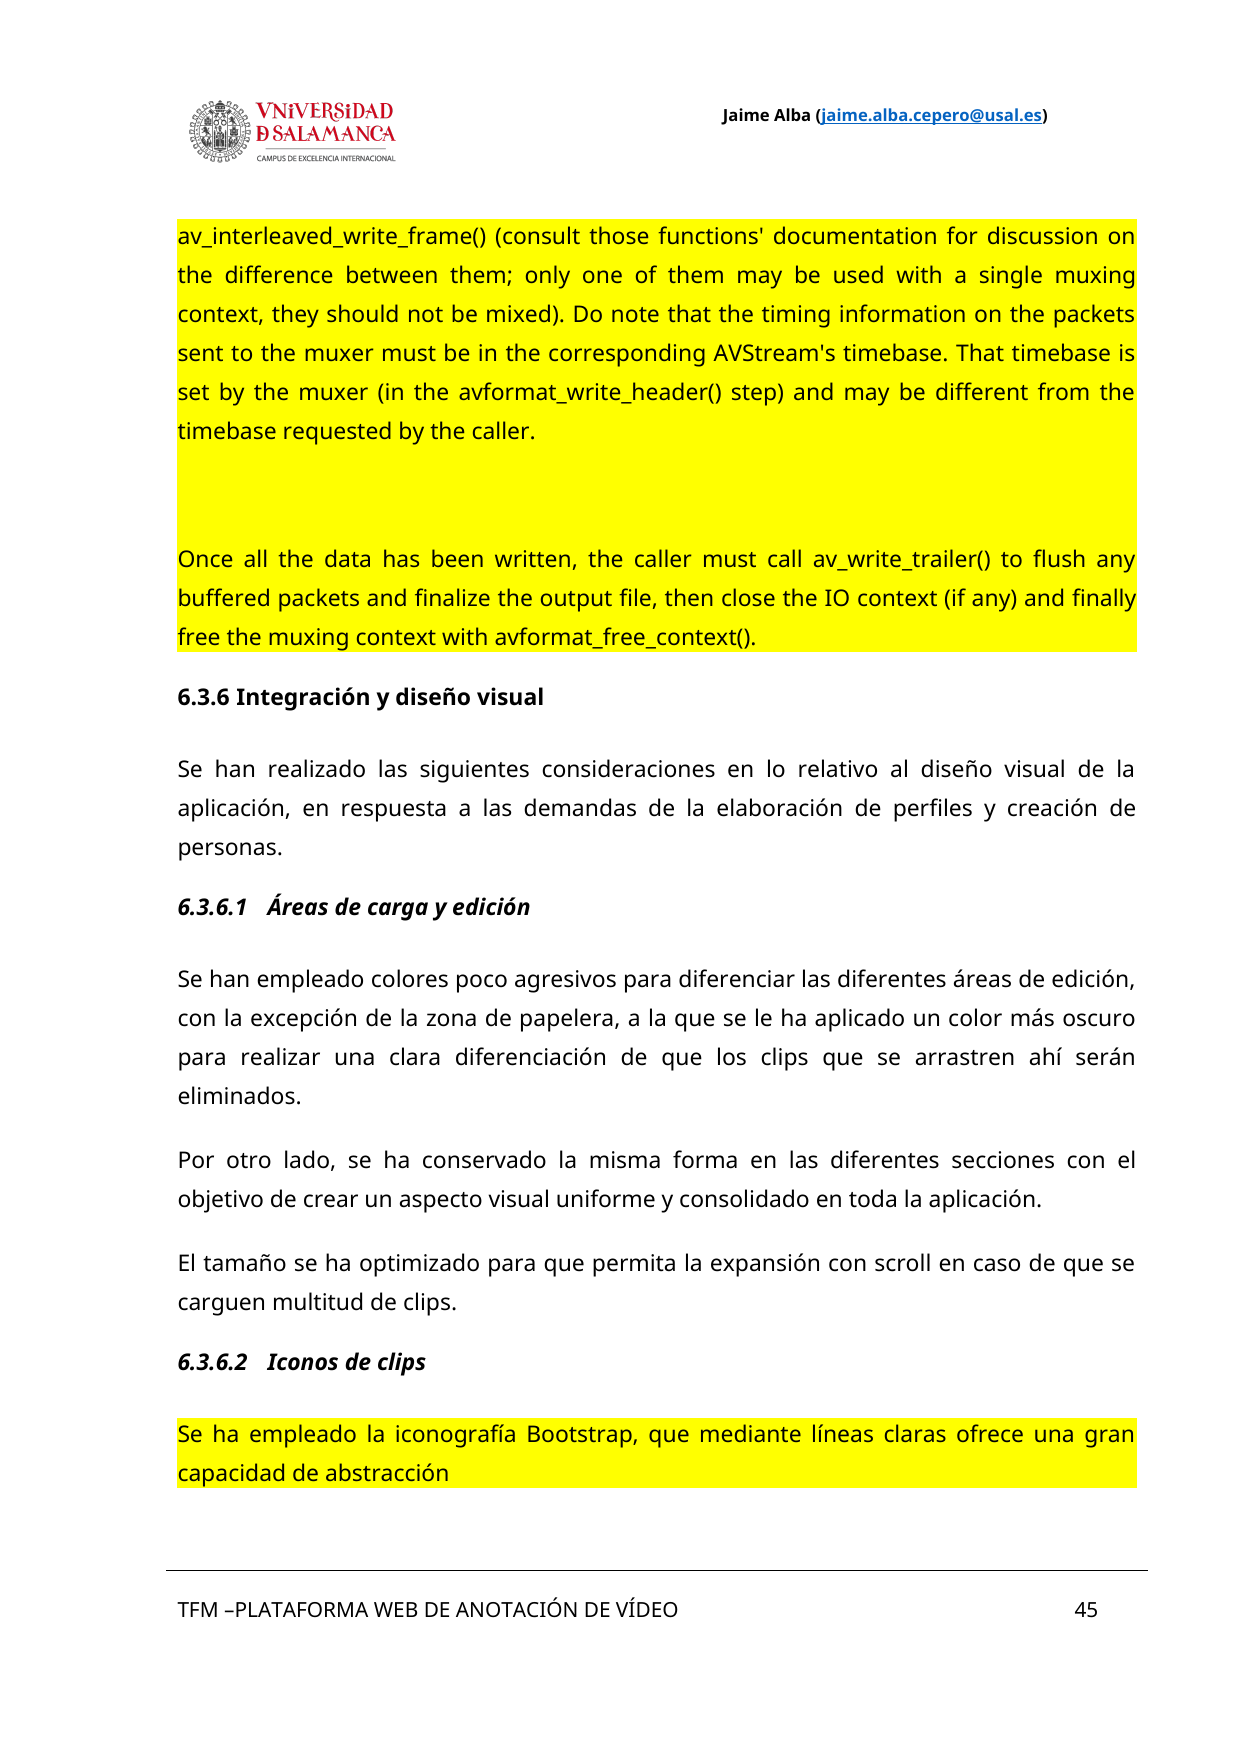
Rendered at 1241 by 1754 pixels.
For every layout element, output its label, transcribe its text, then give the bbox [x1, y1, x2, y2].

text Se han empleado colores poco agresivos para diferenciar las diferentes áreas de edición, con la excepción de la zona de papelera, a la que se le ha aplicado un color más oscuro para realizar una clara diferenciación de que los clips que se arrastren ahí serán eliminados. [177, 963, 1137, 1111]
text Por otro lado, se ha conservado la misma forma en las diferentes secciones con el objetivo de crear un aspecto visual uniforme y consolidado en toda la aplicación. [177, 1144, 1137, 1214]
text Se han realizado las siguientes consideraciones en lo relativo al diseño visual de la aplicación, en respuesta a las demandas de la elaboración de perfiles y creación de personas. [177, 753, 1137, 862]
picture [188, 99, 397, 163]
subtitle Integración y diseño visual [177, 681, 1137, 712]
text El tamaño se ha optimizado para que permita la expansión con scroll en caso de que se carguen multitud de clips. [177, 1247, 1137, 1317]
text Once all the data has been written, the caller must call av_write_trailer() to flush any buffered packets and finalize the output file, then close the IO context (if any) and finally free the muxing context with avformat_free_context(). [177, 543, 1137, 652]
text Se ha empleado la iconografía Bootstrap, que mediante líneas claras ofrece una gran capacidad de abstracción [177, 1418, 1137, 1488]
subtitle Áreas de carga y edición [177, 891, 1137, 922]
subtitle Iconos de clips [177, 1346, 1137, 1377]
